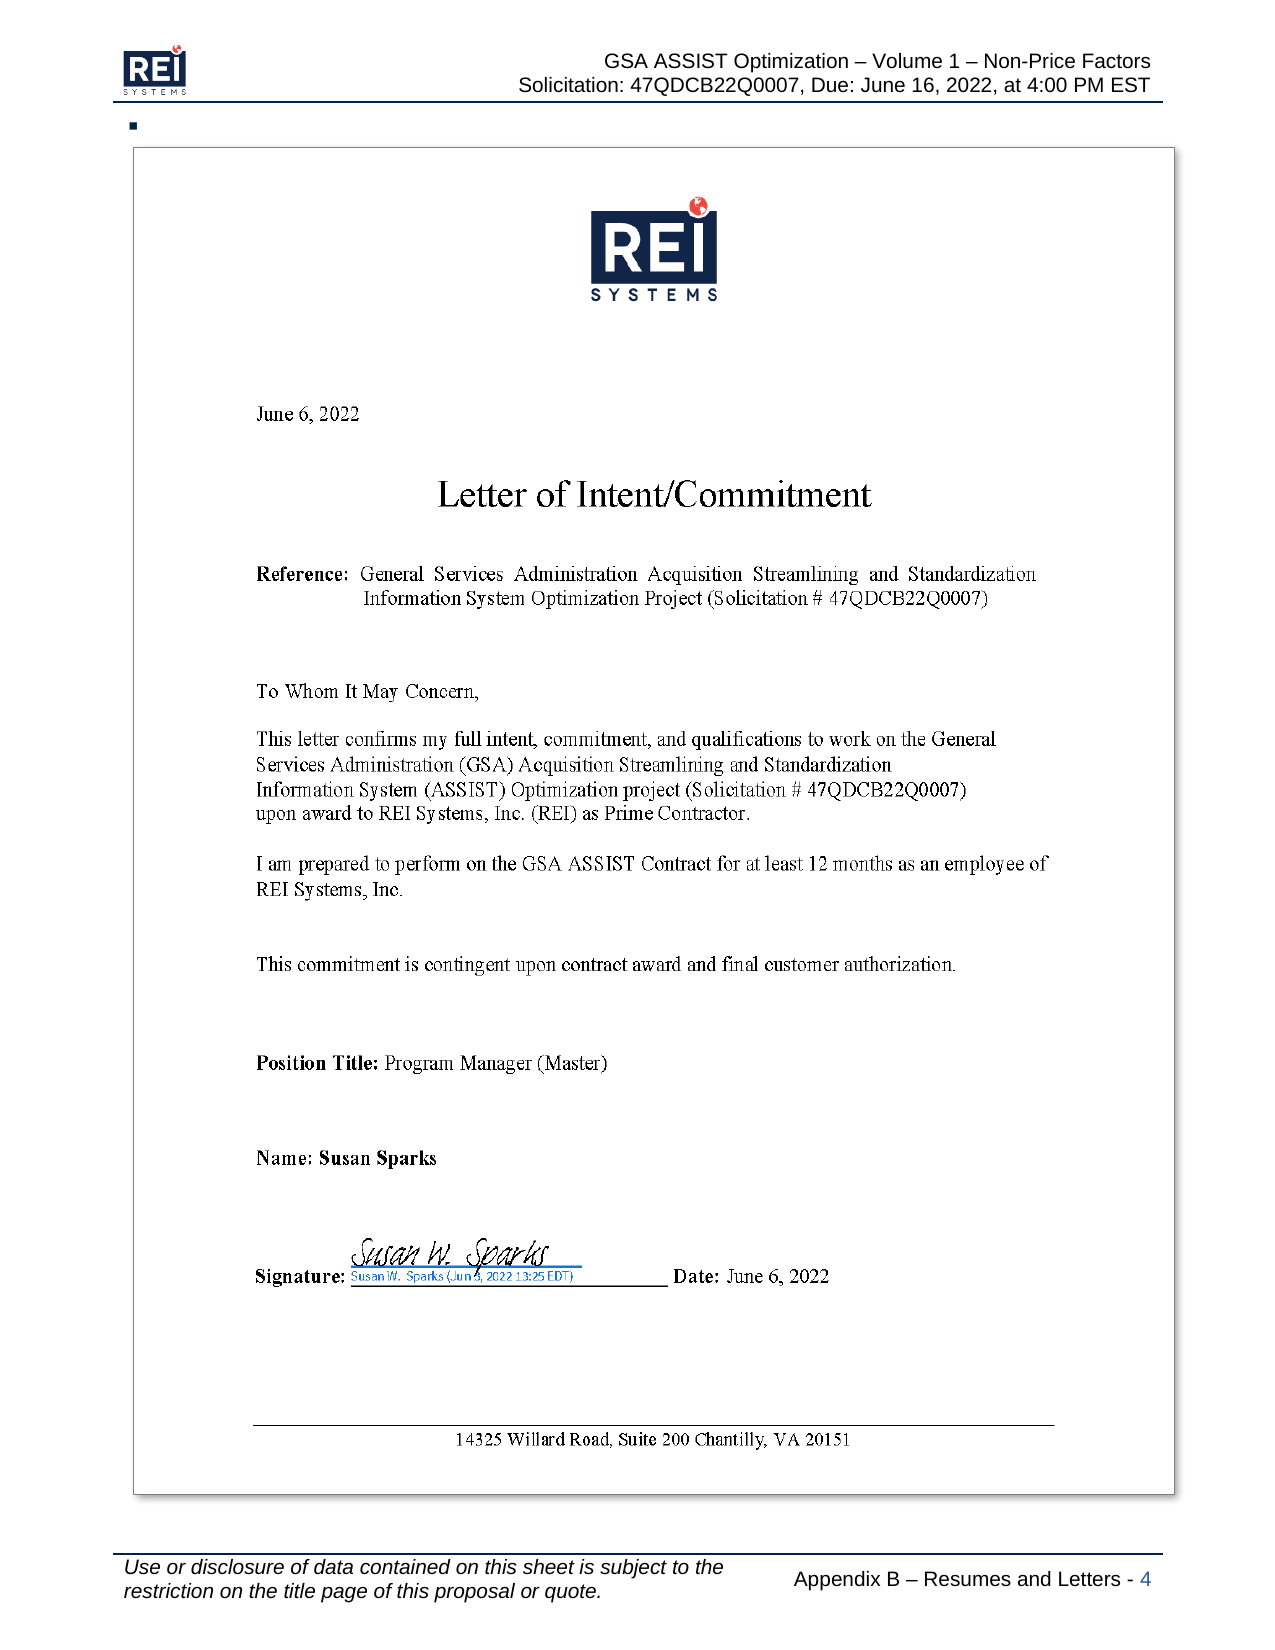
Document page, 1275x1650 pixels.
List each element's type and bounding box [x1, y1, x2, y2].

picture [123, 45, 186, 95]
picture [134, 148, 1174, 1494]
